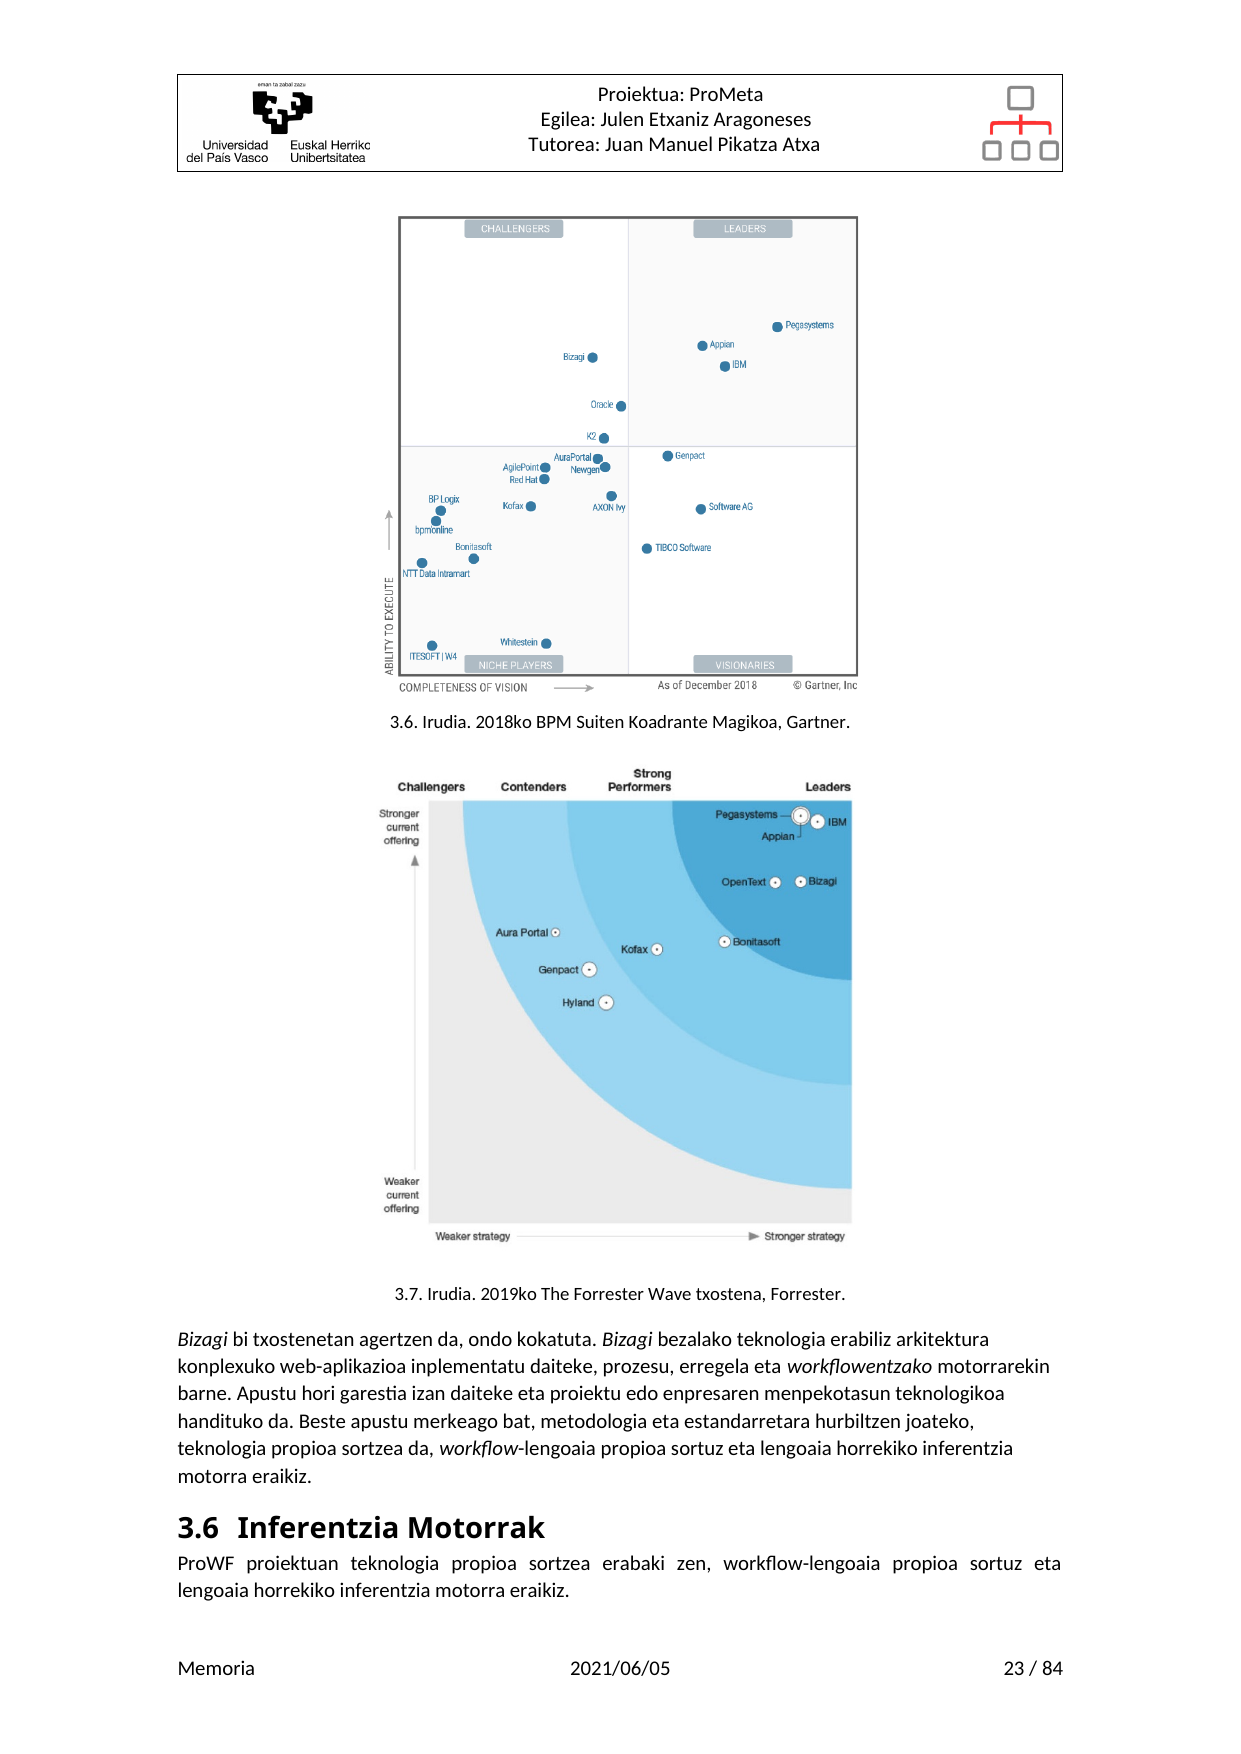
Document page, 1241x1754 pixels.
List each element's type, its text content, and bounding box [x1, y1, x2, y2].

text ProWF proiektuan teknologia propioa sortzea erabaki zen, workflow-lengoaia propioa sortuz eta lengoaia horrekiko inferentzia motorra eraikiz. [177, 1550, 1063, 1602]
text Bizagi bi txostenetan agertzen da, ondo kokatuta. Bizagi bezalako teknologia erabiliz arkitektura konplexuko web-aplikazioa inplementatu daiteke, prozesu, erregela eta workflowentzako motorrarekin barne. Apustu hori garestia izan daiteke eta proiektu edo enpresaren menpekotasun teknologikoa handituko da. Beste apustu merkeago bat, metodologia eta estandarretara hurbiltzen joateko, teknologia propioa sortzea da, workflow-lengoaia propioa sortuz eta lengoaia horrekiko inferentzia motorra eraikiz. [177, 1326, 1063, 1488]
picture [375, 754, 865, 1264]
picture [182, 80, 370, 162]
subtitle Inferentzia Motorrak [177, 1507, 1063, 1547]
picture [382, 216, 859, 692]
picture [978, 80, 1060, 162]
